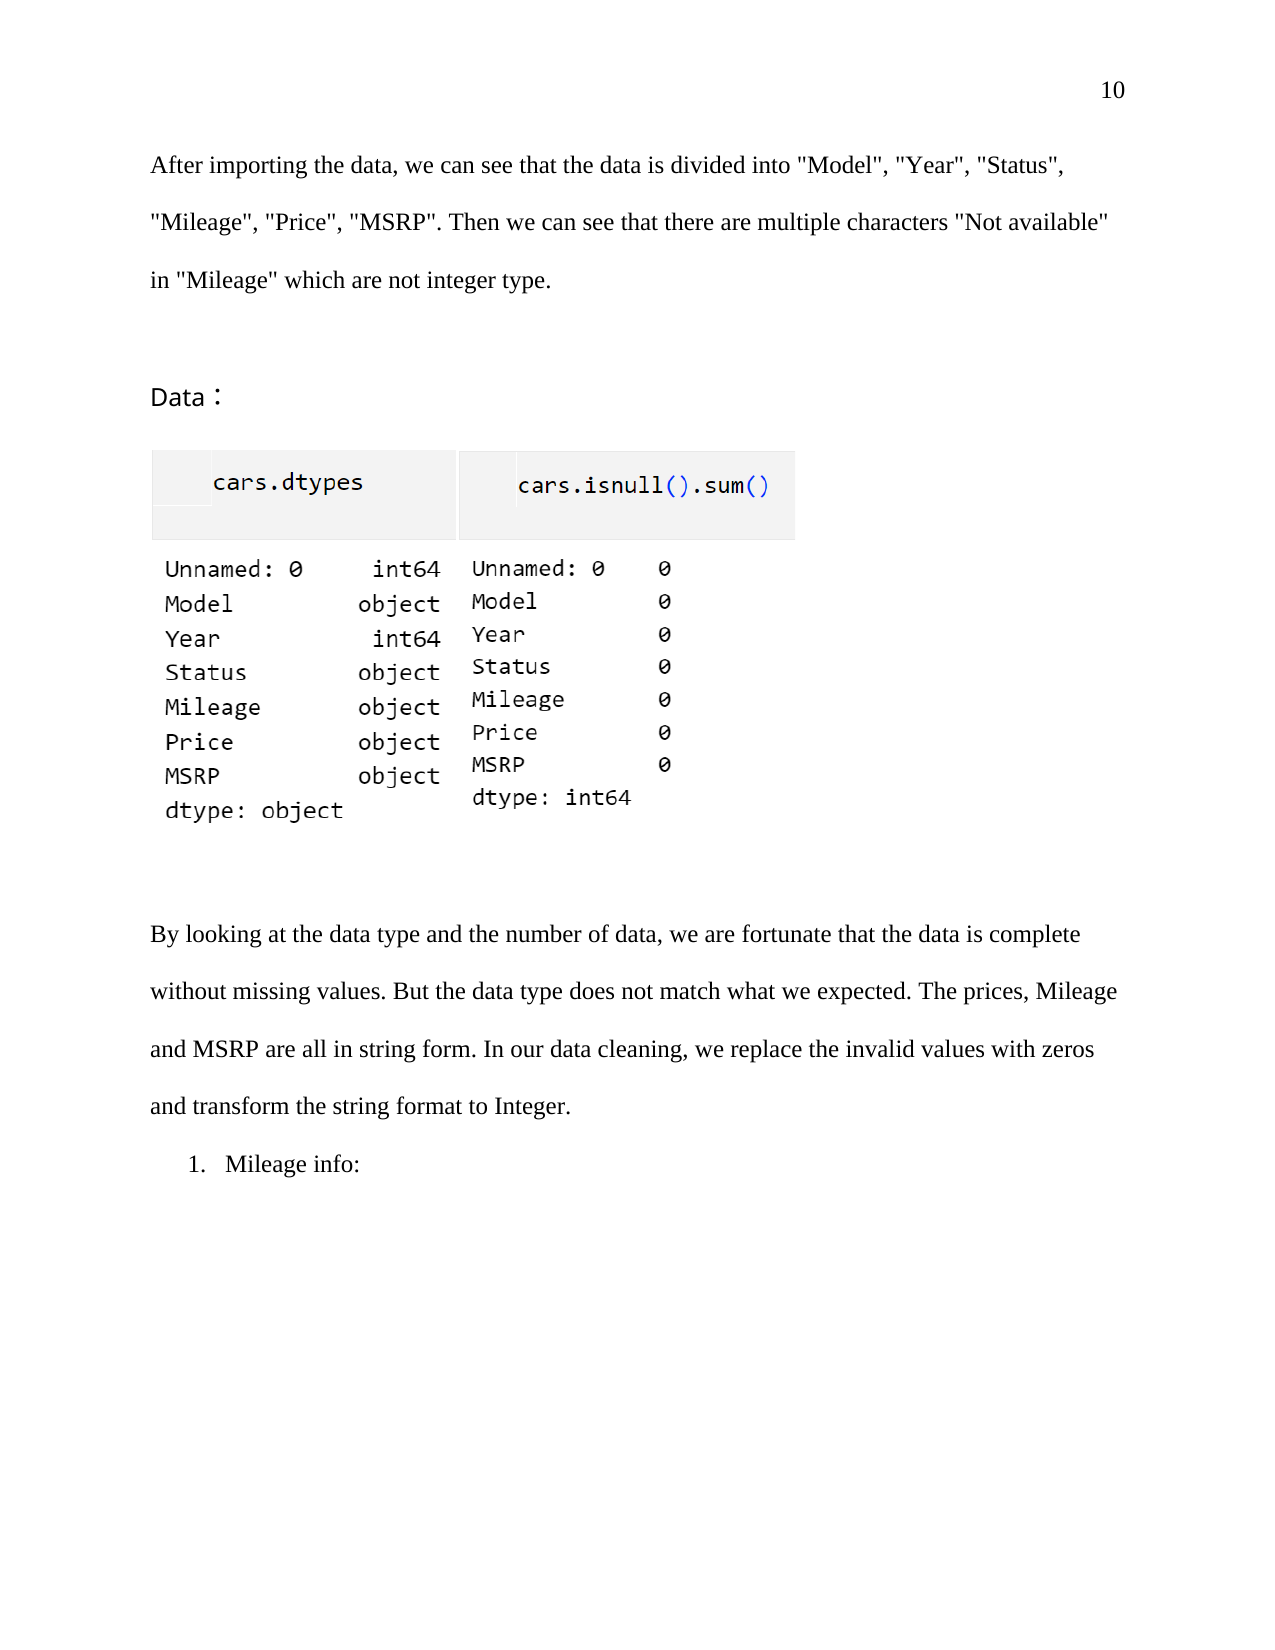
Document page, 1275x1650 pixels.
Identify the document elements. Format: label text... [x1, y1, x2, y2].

text By looking at the data type and the number of data, we are fortunate that the data is complete without missing values. But the data type does not match what we expected. The prices, Mileage and MSRP are all in string form. In our data cleaning, we replace the invalid values with zeros and transform the string format to Integer. [150, 919, 1125, 1120]
picture [150, 448, 796, 833]
text Data： [150, 380, 1125, 414]
list Mileage info: [187, 1149, 1125, 1177]
text After importing the data, we can see that the data is divided into "Model", "Year", "Status", "Mileage", "Price", "MSRP". Then we can see that there are multiple characters "Not available" in "Mileage" which are not integer type. [150, 150, 1125, 294]
